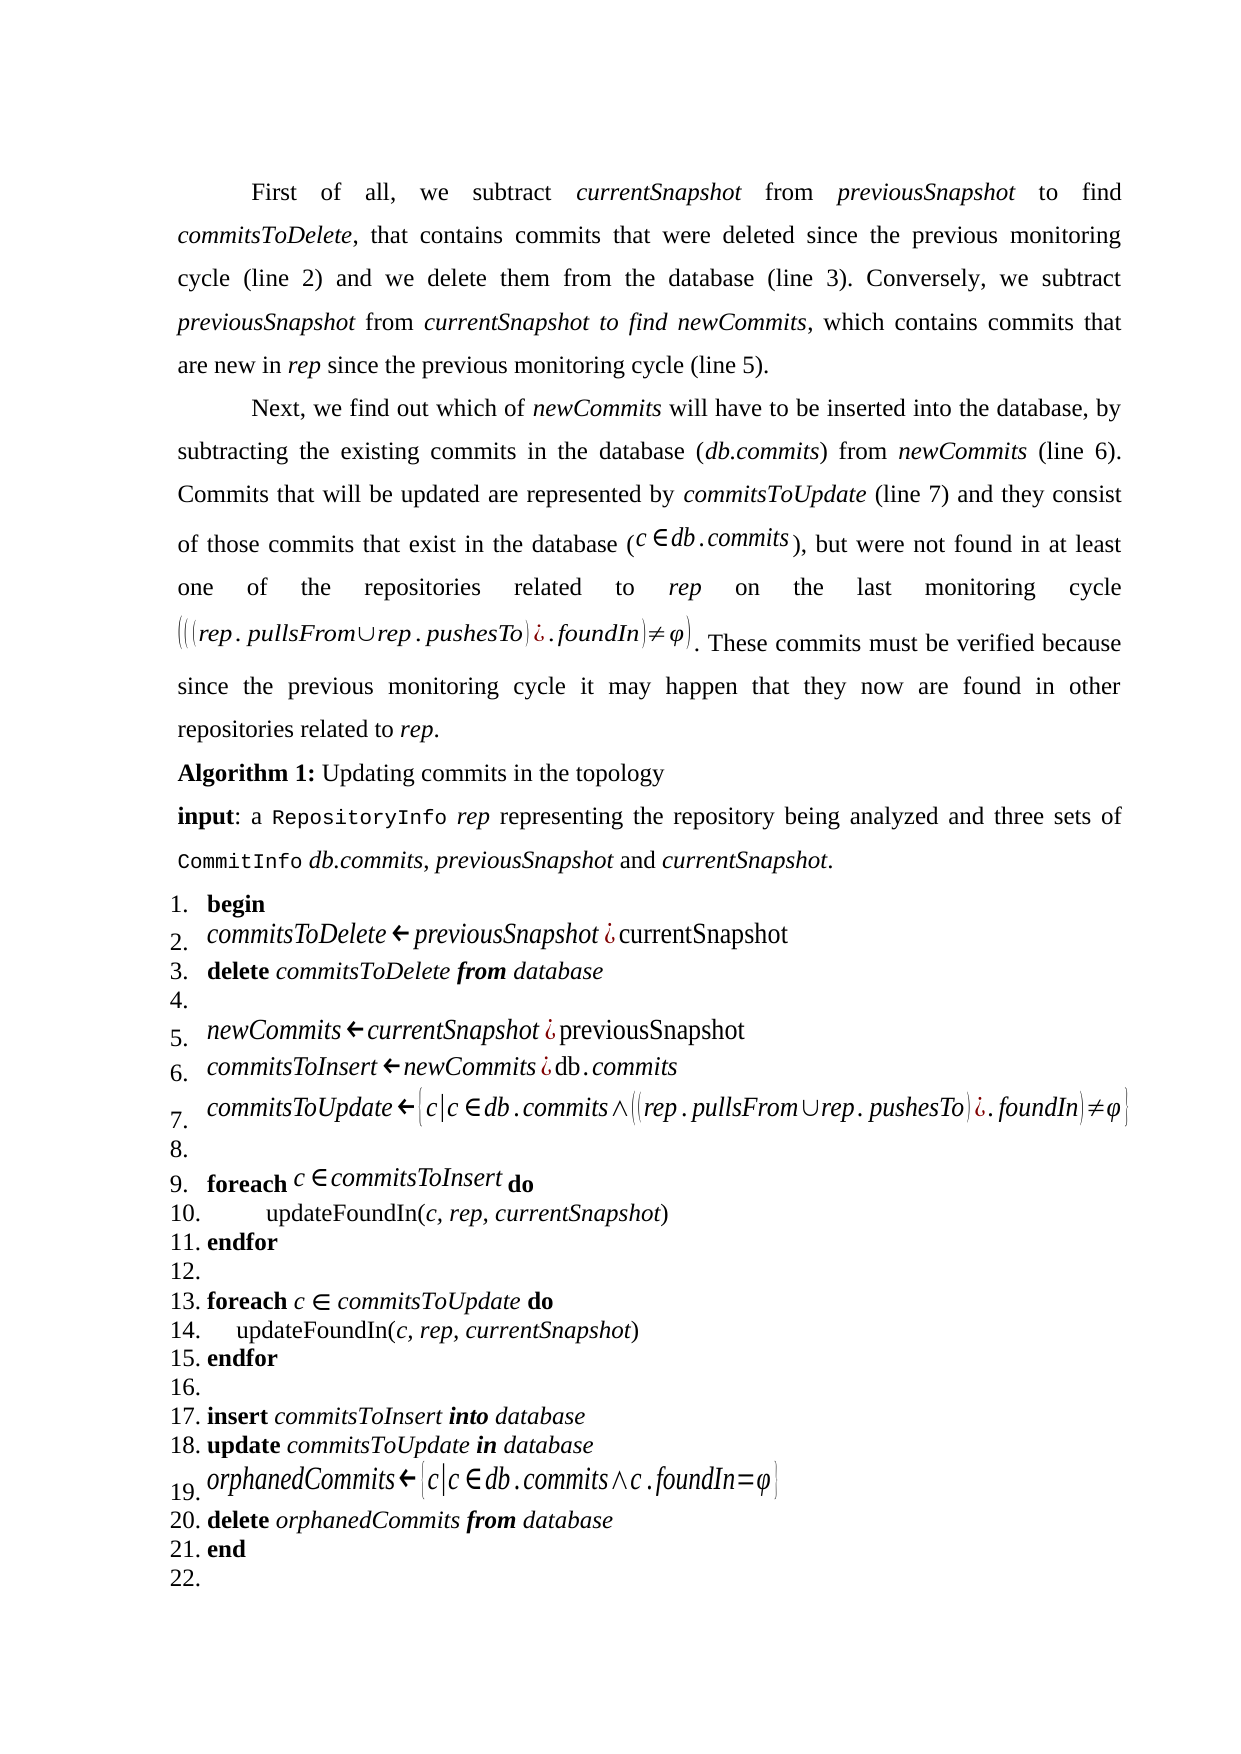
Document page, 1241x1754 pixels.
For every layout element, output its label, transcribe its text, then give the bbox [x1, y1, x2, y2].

text First of all, we subtract currentSnapshot from previousSnapshot to find commitsToDelete, that contains commits that were deleted since the previous monitoring cycle (line 2) and we delete them from the database (line 3). Conversely, we subtract previousSnapshot from currentSnapshot to find newCommits, which contains commits that are new in rep since the previous monitoring cycle (line 5). [177, 177, 1122, 378]
list endfor [169, 1343, 1122, 1372]
list end [169, 1534, 1122, 1563]
list foreach do [169, 1163, 1122, 1198]
list updateFoundIn(c, rep, currentSnapshot) [169, 1198, 1122, 1227]
list delete commitsToDelete from database [169, 956, 1122, 985]
text Algorithm 1: Updating commits in the topology [177, 758, 1122, 786]
list endfor [169, 1227, 1122, 1256]
list delete orphanedCommits from database [169, 1506, 1122, 1534]
list updateFoundIn(c, rep, currentSnapshot) [169, 1315, 1122, 1343]
list update commitsToUpdate in database [169, 1430, 1122, 1458]
list foreach c ∈ commitsToUpdate do [169, 1284, 1122, 1315]
text Next, we find out which of newCommits will have to be inserted into the database, by subtracting the existing commits in the database (db.commits) from newCommits (line 6). Commits that will be updated are represented by commitsToUpdate (line 7) and they consist of those commits that exist in the database (), but were not found in at least one of the repositories related to rep on the last monitoring cycle . These commits must be verified because since the previous monitoring cycle it may happen that they now are found in other repositories related to rep. [177, 393, 1122, 743]
list begin [169, 889, 1122, 918]
list insert commitsToInsert into database [169, 1401, 1122, 1430]
text input: a RepositoryInfo rep representing the repository being analyzed and three sets of CommitInfo db.commits, previousSnapshot and currentSnapshot. [177, 801, 1122, 874]
